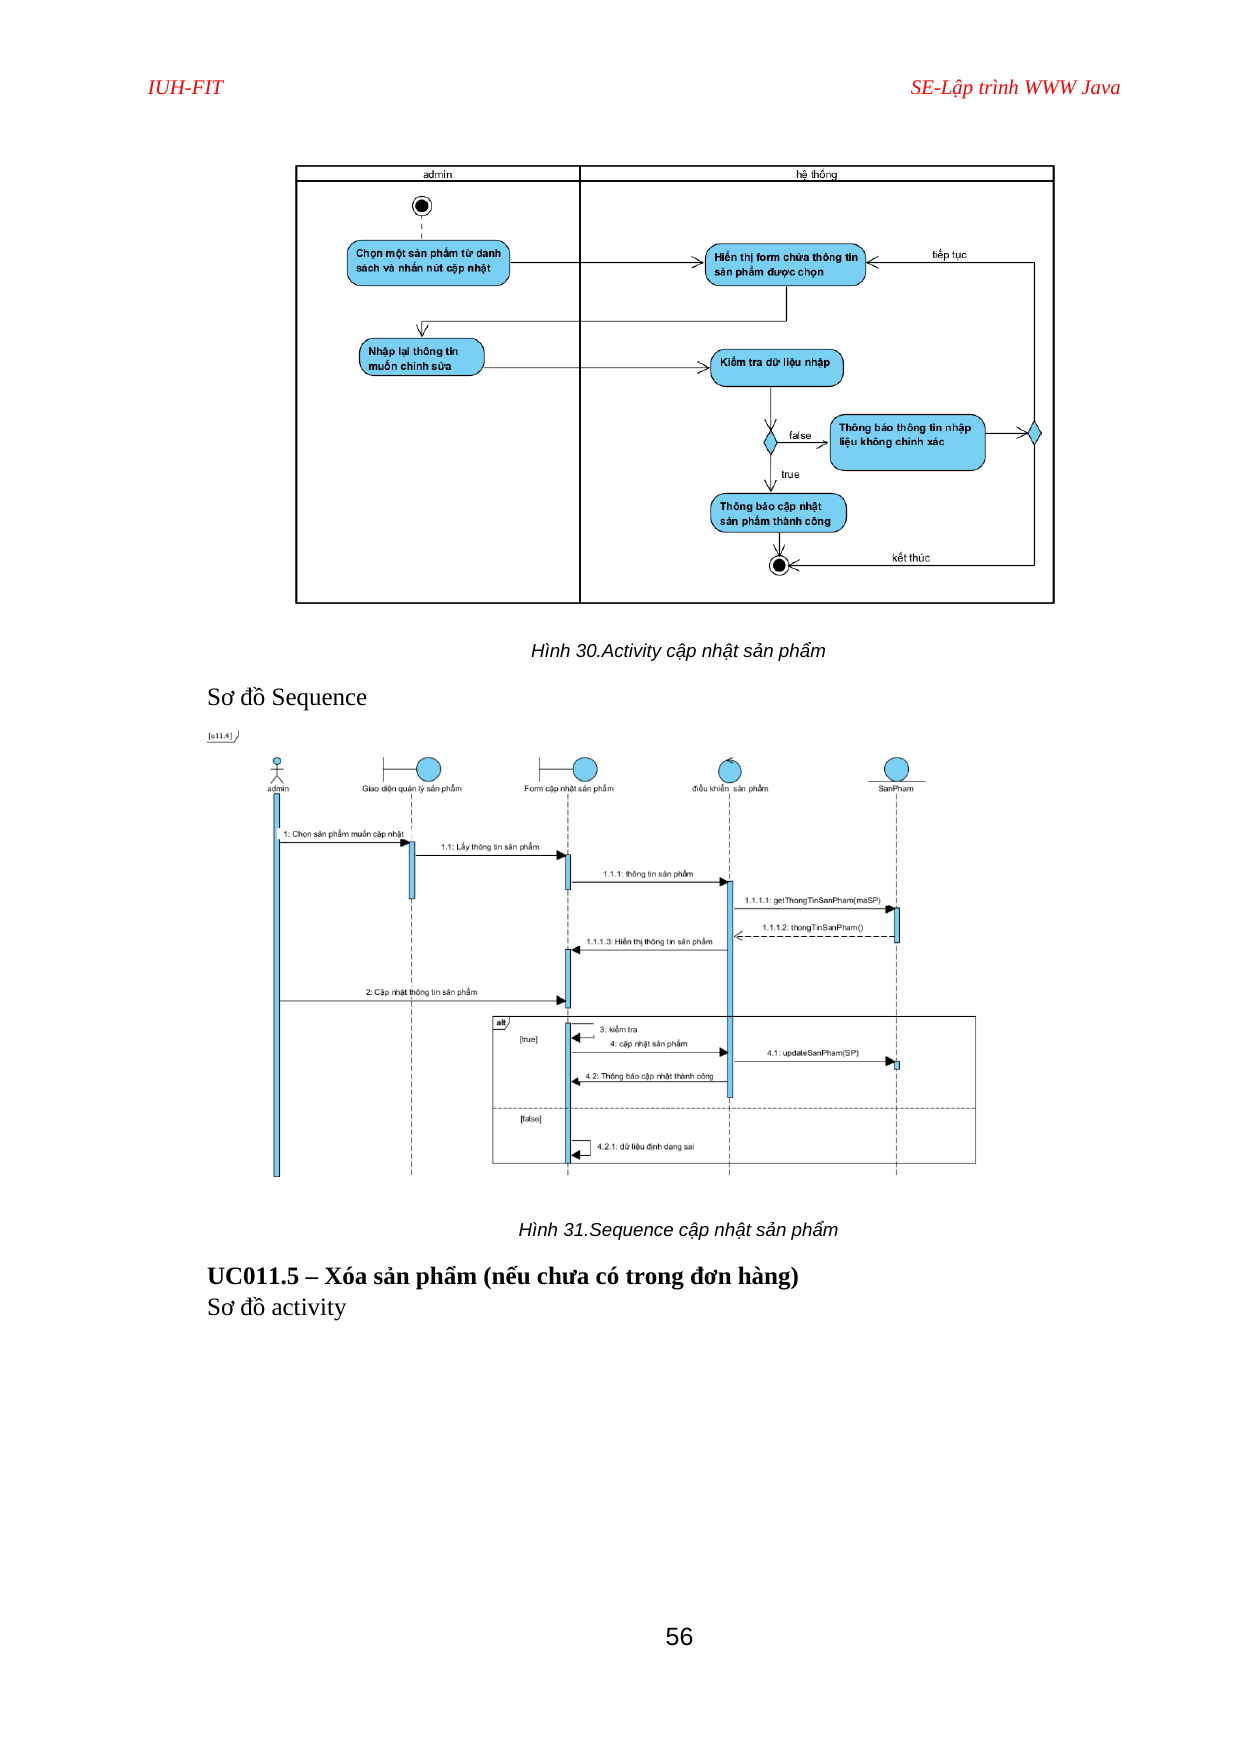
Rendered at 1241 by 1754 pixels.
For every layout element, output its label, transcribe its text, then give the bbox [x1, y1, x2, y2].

text Sơ đồ activity [148, 1292, 1152, 1321]
picture [206, 730, 1149, 1200]
text Hình 31.Sequence cập nhật sản phẩm [148, 1219, 1152, 1240]
picture [206, 106, 1148, 621]
text Hình 30.Activity cập nhật sản phẩm [148, 640, 1152, 661]
list UC011.5 – Xóa sản phẩm (nếu chưa có trong đơn hàng) [148, 1261, 1152, 1290]
text Sơ đồ Sequence [148, 682, 1152, 711]
